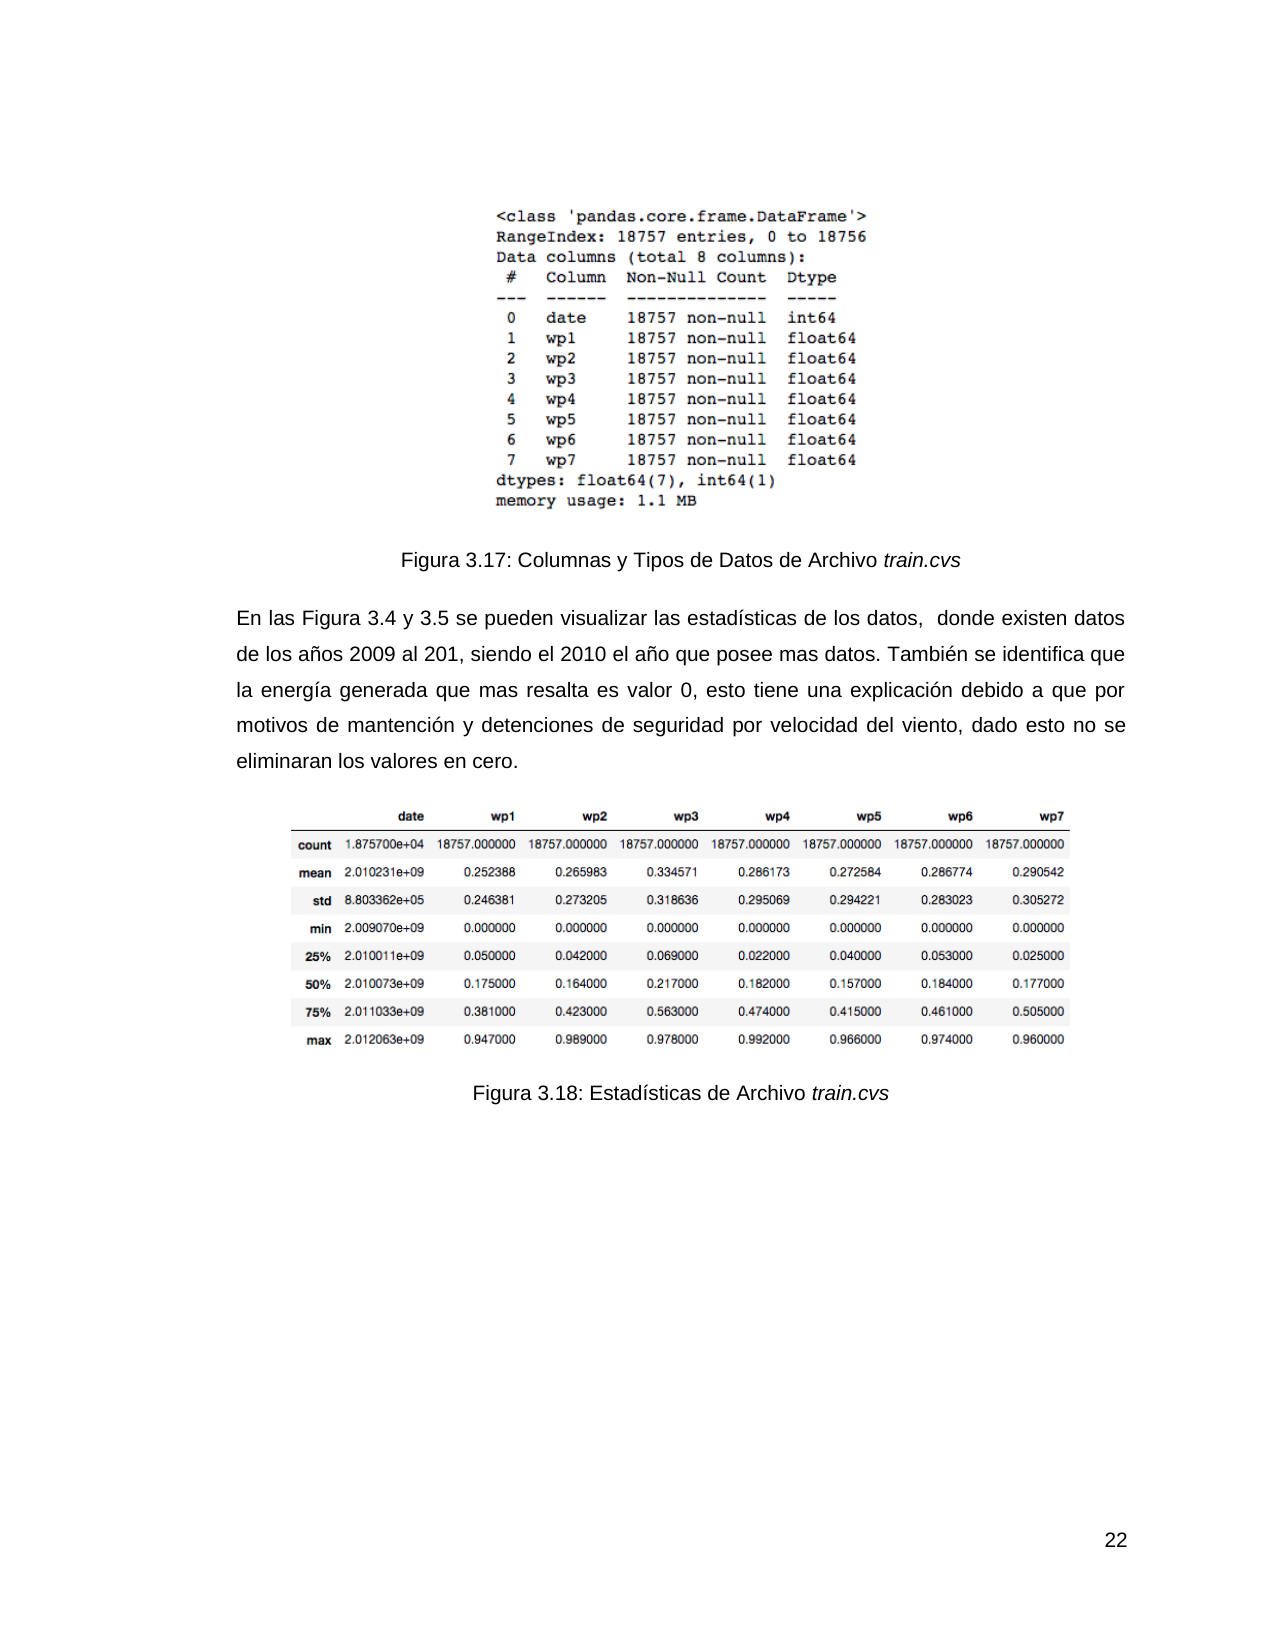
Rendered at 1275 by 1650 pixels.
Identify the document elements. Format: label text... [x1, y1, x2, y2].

text En las Figura 3.4 y 3.5 se pueden visualizar las estadísticas de los datos, donde existen datos de los años 2009 al 201, siendo el 2010 el año que posee mas datos. También se identifica que la energía generada que mas resalta es valor 0, esto tiene una explicación debido a que por motivos de mantención y detenciones de seguridad por velocidad del viento, dado esto no se eliminaran los valores en cero. [236, 606, 1127, 773]
picture [490, 200, 874, 520]
picture [288, 801, 1076, 1053]
text Figura 3.4: Estadísticas de Archivo train.cvs [236, 1081, 1127, 1105]
text Figura 3.3: Columnas y Tipos de Datos de Archivo train.cvs [236, 548, 1127, 572]
